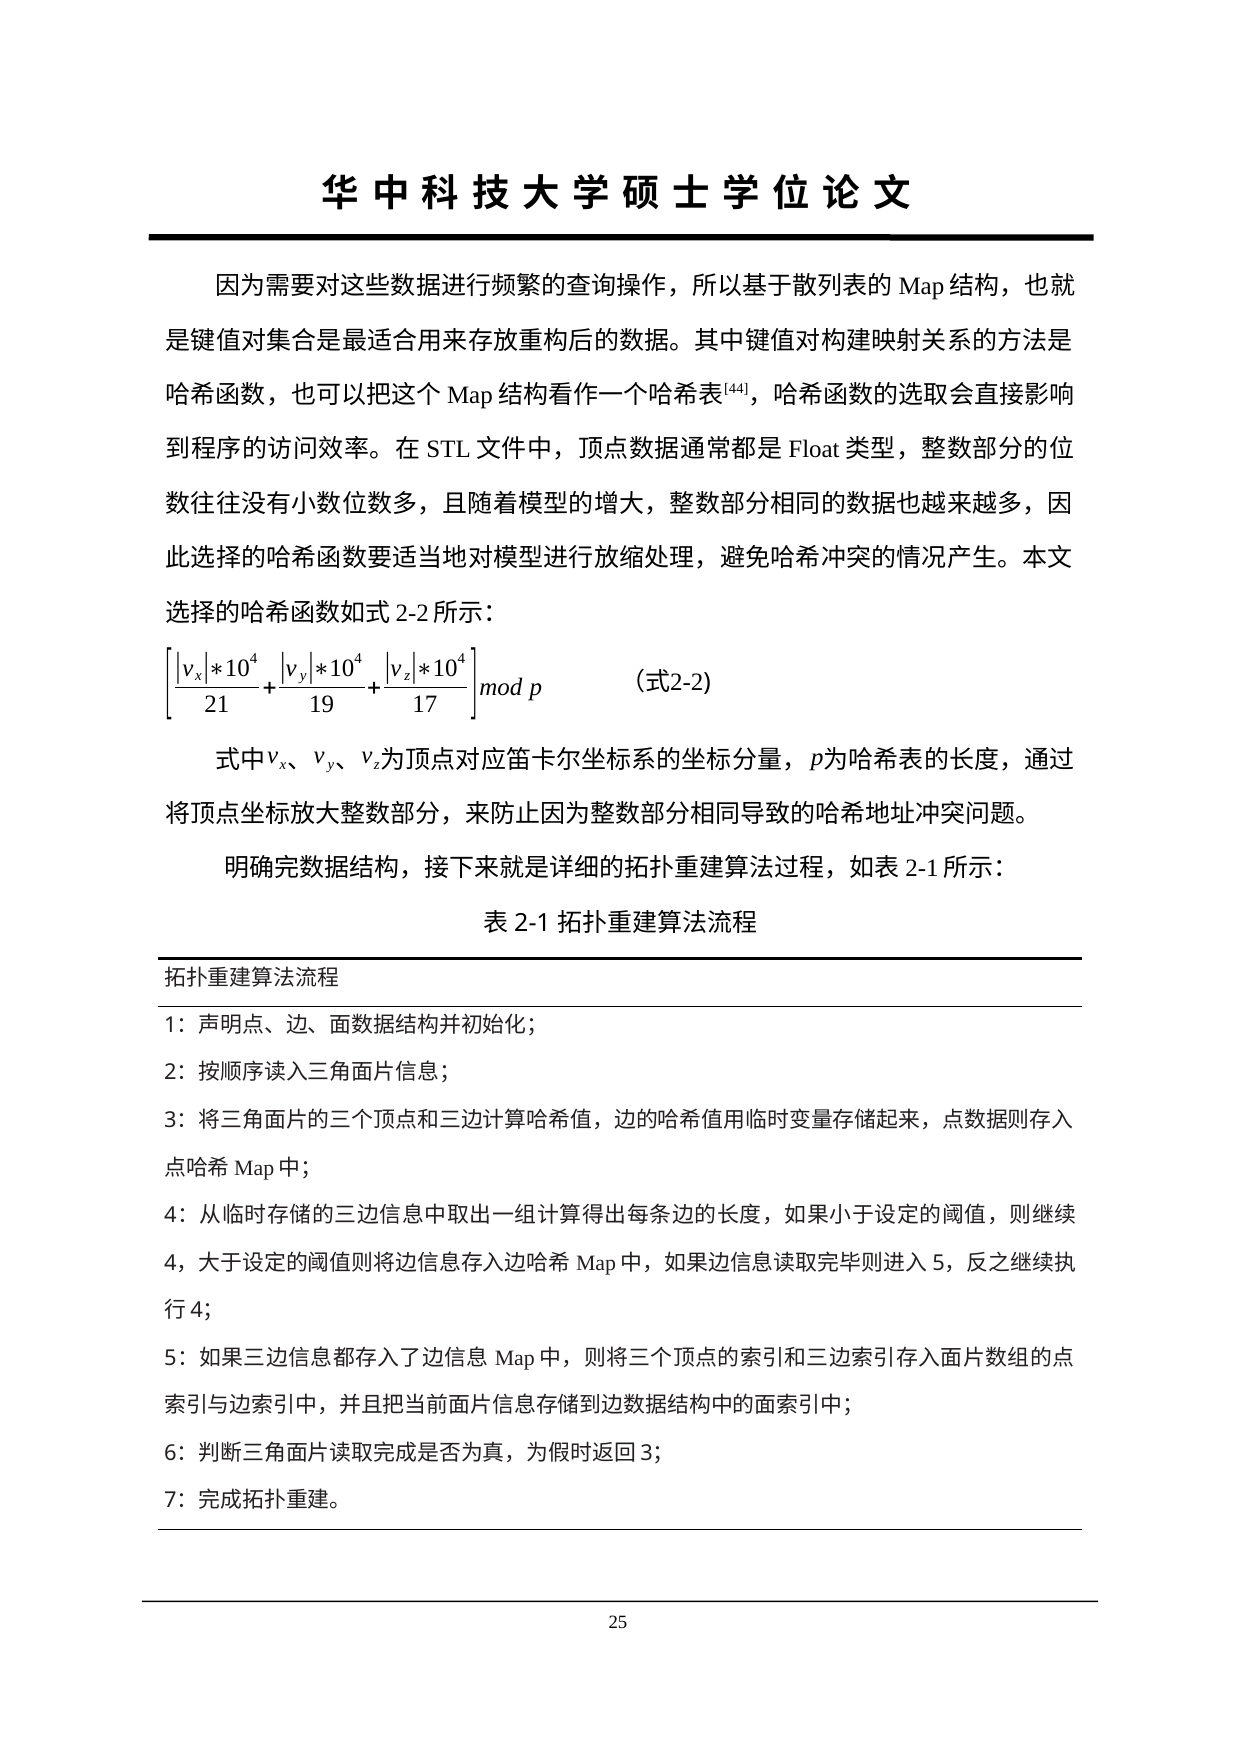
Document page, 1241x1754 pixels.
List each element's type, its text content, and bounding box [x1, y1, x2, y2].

text 因为需要对这些数据进行频繁的查询操作，所以基于散列表的Map结构，也就是键值对集合是最适合用来存放重构后的数据。其中键值对构建映射关系的方法是哈希函数，也可以把这个Map结构看作一个哈希表[44]，哈希函数的选取会直接影响到程序的访问效率。在STL文件中，顶点数据通常都是Float类型，整数部分的位数往往没有小数位数多，且随着模型的增大，整数部分相同的数据也越来越多，因此选择的哈希函数要适当地对模型进行放缩处理，避免哈希冲突的情况产生。本文选择的哈希函数如式2-2所示： [165, 266, 1075, 628]
text 表 2-1 拓扑重建算法流程 [165, 902, 1075, 938]
table_header 拓扑重建算法流程 [158, 960, 1082, 1006]
table_cell 1：声明点、边、面数据结构并初始化； 2：按顺序读入三角面片信息； 3：将三角面片的三个顶点和三边计算哈希值，边的哈希值用临时变量存储起来，点数据则存入点哈希Map中； 4：从临时存储的三边信息中取出一组计算得出每条边的长度，如果小于设定的阈值，则继续4，大于设定的阈值则将边信息存入边哈希Map中，如果边信息读取完毕则进入5，反之继续执行4； 5：如果三边信息都存入了边信息Map中，则将三个顶点的索引和三边索引存入面片数组的点索引与边索引中，并且把当前面片信息存储到边数据结构中的面索引中； 6：判断三角面片读取完成是否为真，为假时返回3； 7：完成拓扑重建。 [158, 1007, 1082, 1528]
text 式中、、为顶点对应笛卡尔坐标系的坐标分量，为哈希表的长度，通过将顶点坐标放大整数部分，来防止因为整数部分相同导致的哈希地址冲突问题。 [165, 739, 1075, 830]
text （式2-2) [165, 646, 1075, 721]
text 明确完数据结构，接下来就是详细的拓扑重建算法过程，如表 2-1所示： [165, 848, 1075, 884]
